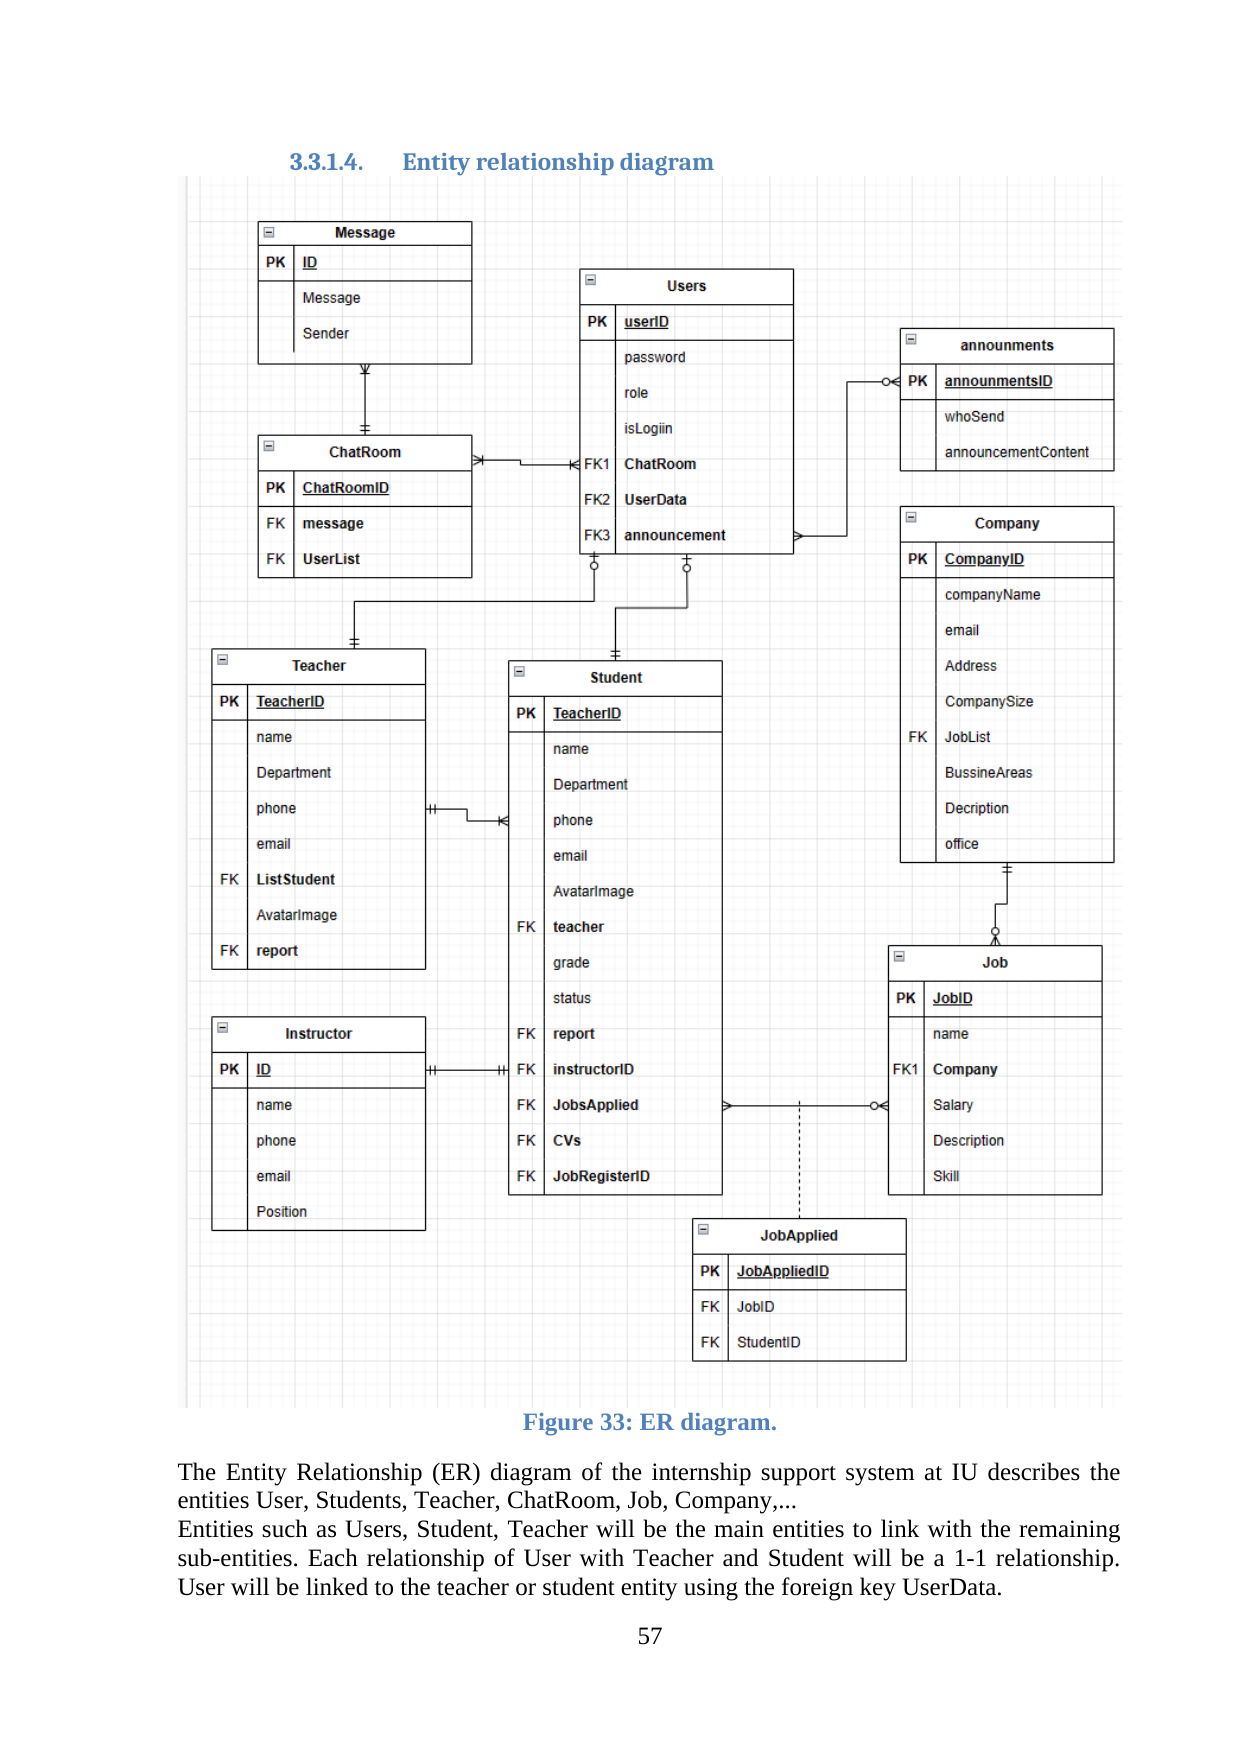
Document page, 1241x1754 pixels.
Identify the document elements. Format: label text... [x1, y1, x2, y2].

picture [177, 176, 1123, 1408]
text The Entity Relationship (ER) diagram of the internship support system at IU describes the entities User, Students, Teacher, ChatRoom, Job, Company,... [177, 1457, 1122, 1514]
text Entities such as Users, Student, Teacher will be the main entities to link with the remaining sub-entities. Each relationship of User with Teacher and Student will be a 1-1 relationship. User will be linked to the teacher or student entity using the foreign key UserData. [177, 1514, 1122, 1601]
subtitle Entity relationship diagram [290, 148, 1122, 176]
text Figure 33: ER diagram. [177, 1408, 1122, 1436]
